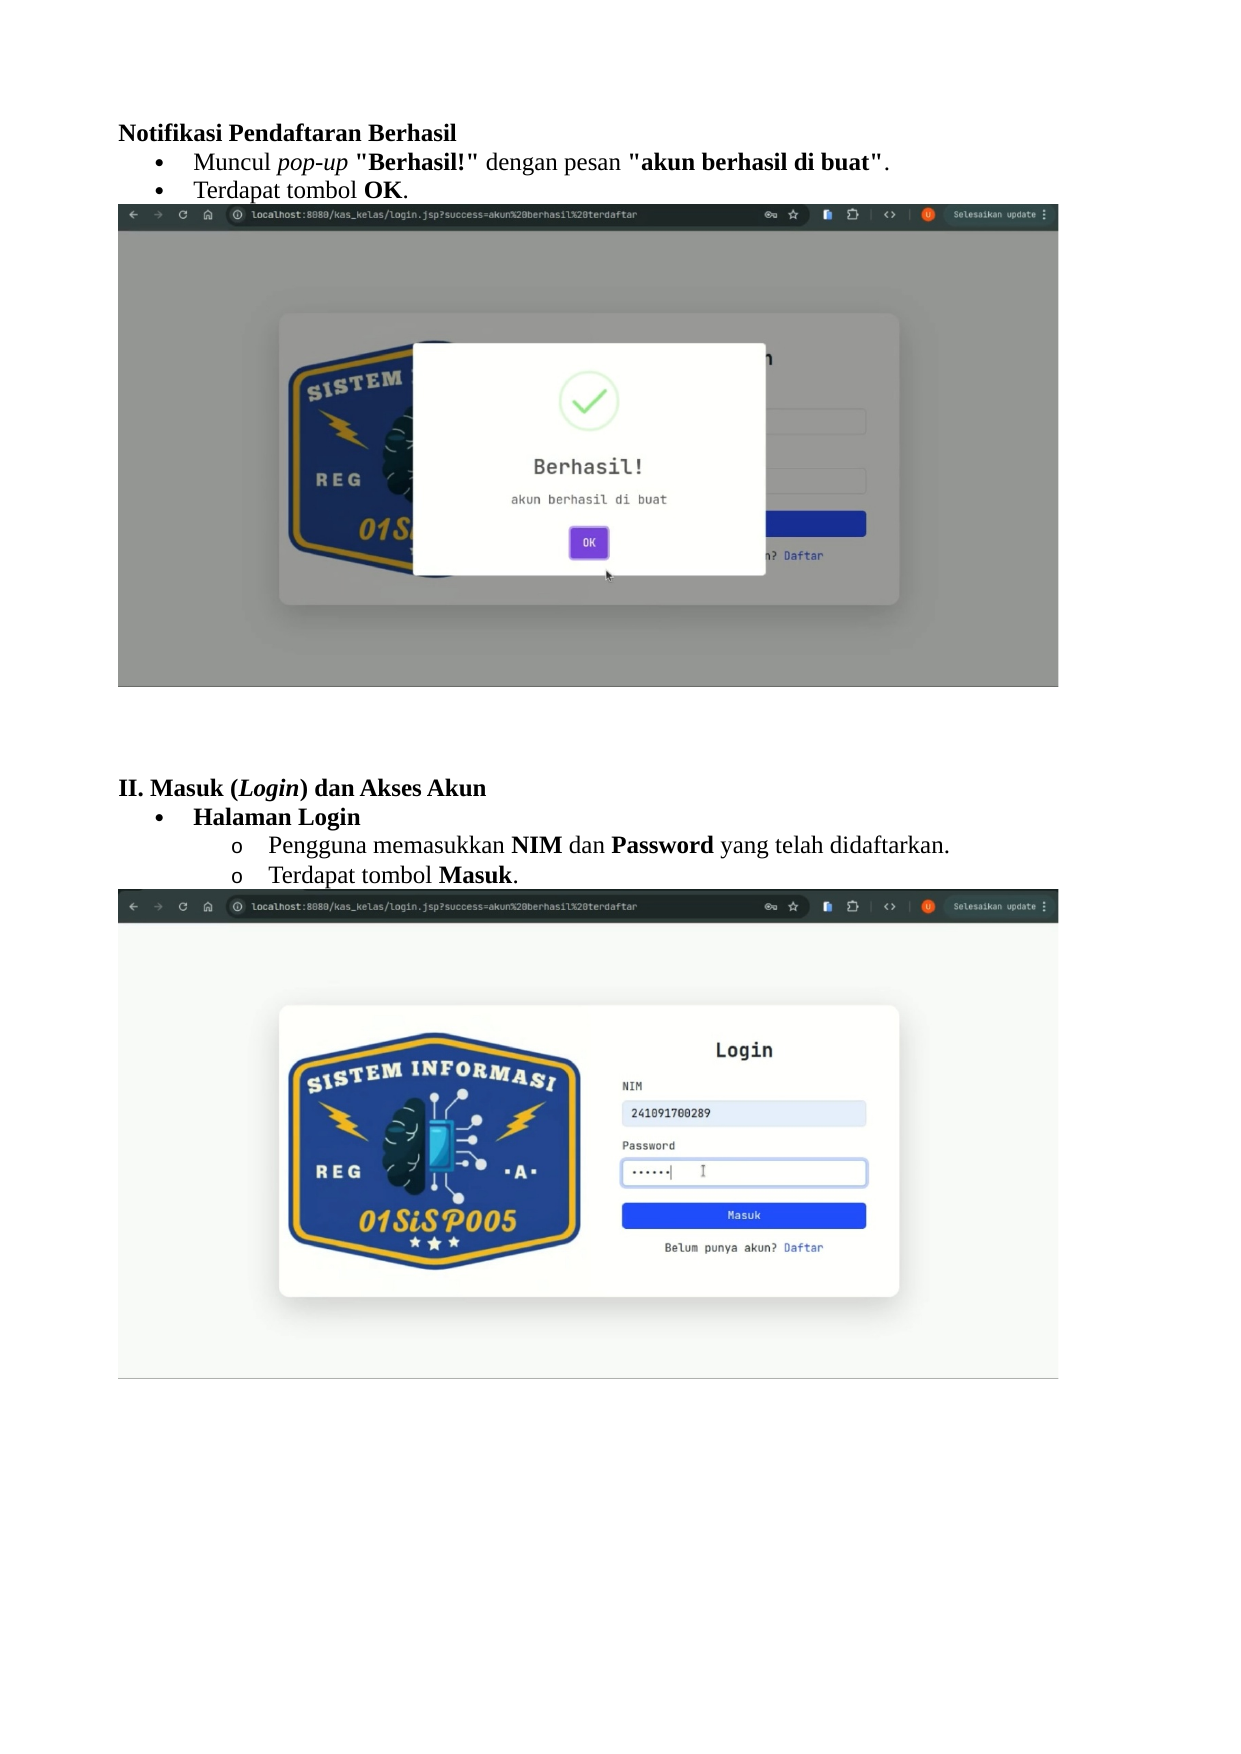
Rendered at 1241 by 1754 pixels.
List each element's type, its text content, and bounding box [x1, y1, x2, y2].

picture [118, 889, 1059, 1379]
list Pengguna memasukkan NIM dan Password yang telah didaftarkan. [231, 830, 1122, 860]
list Halaman Login [156, 802, 1122, 830]
list Terdapat tombol Masuk. [231, 860, 1122, 889]
text II. Masuk (Login) dan Akses Akun [118, 773, 1122, 802]
text Notifikasi Pendaftaran Berhasil [118, 118, 1122, 147]
picture [118, 204, 1059, 687]
list Muncul pop-up "Berhasil!" dengan pesan "akun berhasil di buat". [156, 147, 1122, 176]
list Terdapat tombol OK. [156, 176, 1122, 204]
